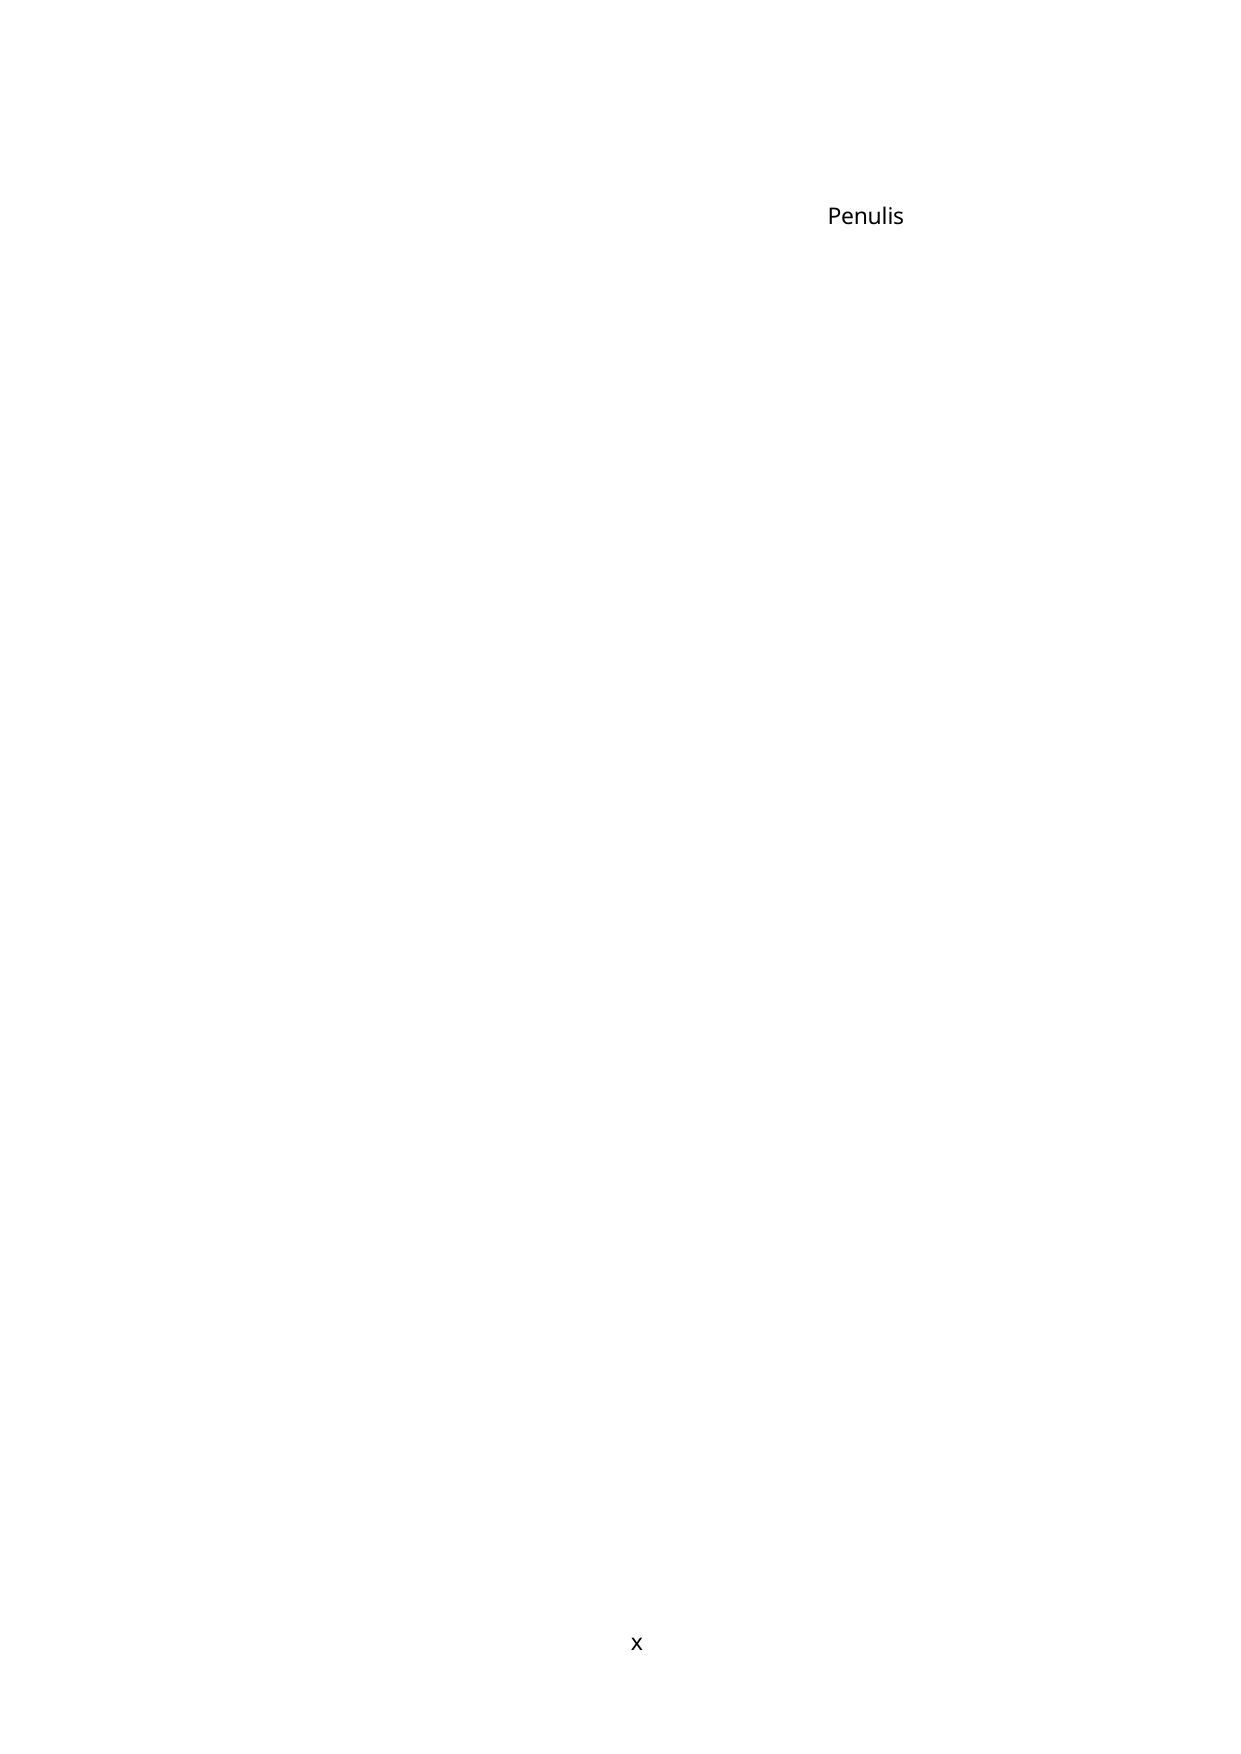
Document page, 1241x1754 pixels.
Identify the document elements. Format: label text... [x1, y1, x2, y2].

text Penulis [827, 200, 1178, 231]
